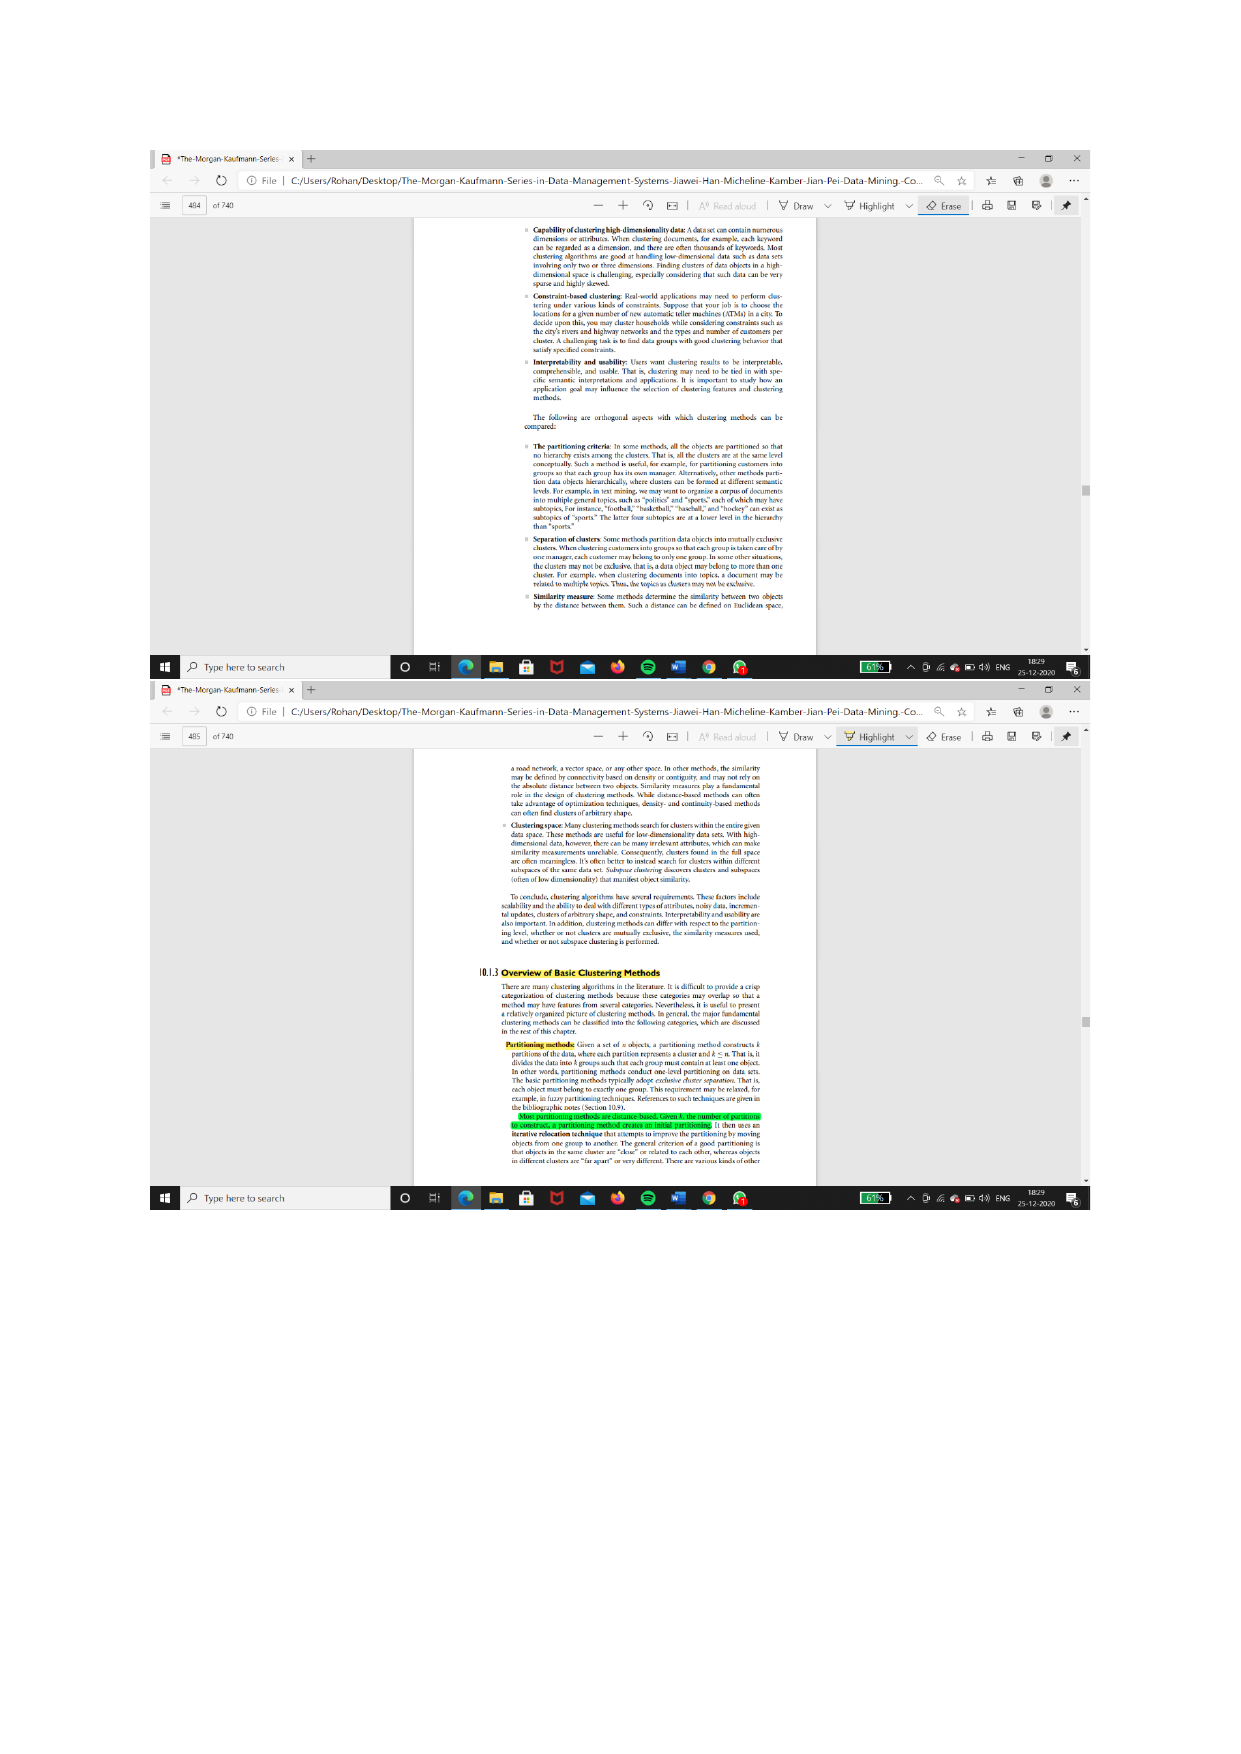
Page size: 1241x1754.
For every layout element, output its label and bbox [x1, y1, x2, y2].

picture [150, 681, 1091, 1210]
picture [150, 150, 1091, 679]
